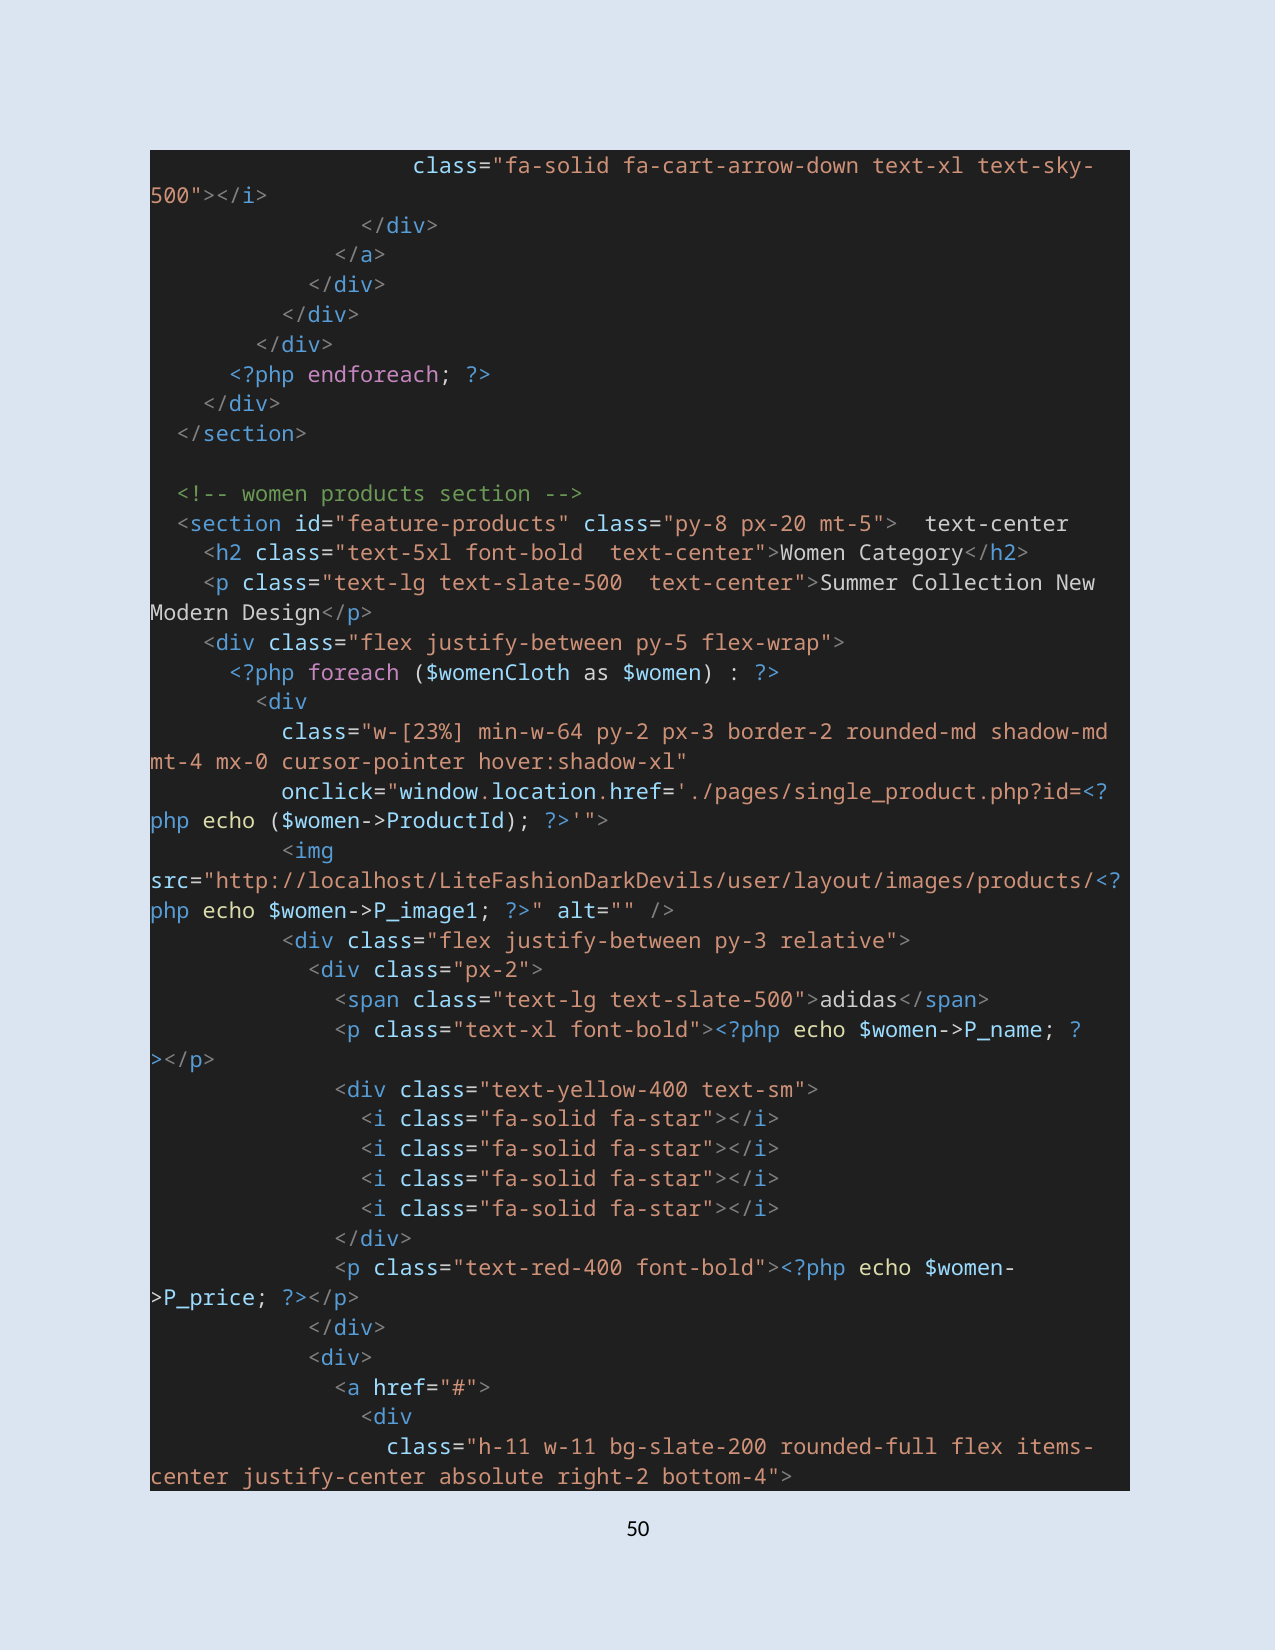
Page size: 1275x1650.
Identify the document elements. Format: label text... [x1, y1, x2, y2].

text <i class="fa-solid fa-star"></i> [150, 1193, 1130, 1222]
text <i class="fa-solid fa-star"></i> [150, 1163, 1130, 1193]
text </div> [150, 1312, 1130, 1342]
text class="h-11 w-11 bg-slate-200 rounded-full flex items-center justify-center absolute right-2 bottom-4"> [150, 1431, 1130, 1491]
text <?php endforeach; ?> [150, 358, 1130, 388]
text <a href="#"> [150, 1371, 1130, 1401]
text </div> [150, 269, 1130, 299]
text <!-- women products section --> [150, 478, 1130, 507]
text <div class="px-2"> [150, 954, 1130, 984]
text class="w-[23%] min-w-64 py-2 px-3 border-2 rounded-md shadow-md mt-4 mx-0 cursor-pointer hover:shadow-xl" [150, 716, 1130, 776]
text <div class="flex justify-between py-3 relative"> [150, 924, 1130, 954]
text <div class="text-yellow-400 text-sm"> [150, 1073, 1130, 1103]
text <div class="flex justify-between py-5 flex-wrap"> [150, 627, 1130, 656]
text </div> [150, 329, 1130, 358]
text </a> [150, 239, 1130, 269]
text </section> [150, 418, 1130, 448]
text <i class="fa-solid fa-star"></i> [150, 1103, 1130, 1133]
text <div [150, 1401, 1130, 1431]
text <section id="feature-products" class="py-8 px-20 mt-5"> text-center [150, 507, 1130, 537]
text <span class="text-lg text-slate-500">adidas</span> [150, 984, 1130, 1014]
text <p class="text-xl font-bold"><?php echo $women->P_name; ?></p> [150, 1014, 1130, 1073]
text <p class="text-lg text-slate-500 text-center">Summer Collection New Modern Design</p> [150, 567, 1130, 627]
text </div> [150, 1222, 1130, 1252]
text </div> [150, 299, 1130, 329]
text <i class="fa-solid fa-star"></i> [150, 1133, 1130, 1163]
text onclick="window.location.href='./pages/single_product.php?id=<?php echo ($women->ProductId); ?>'"> [150, 776, 1130, 835]
text <?php foreach ($womenCloth as $women) : ?> [150, 656, 1130, 686]
text <h2 class="text-5xl font-bold text-center">Women Category</h2> [150, 537, 1130, 567]
text <div [150, 686, 1130, 716]
text <p class="text-red-400 font-bold"><?php echo $women->P_price; ?></p> [150, 1252, 1130, 1312]
text </div> [150, 209, 1130, 239]
text <div> [150, 1342, 1130, 1371]
text </div> [150, 388, 1130, 418]
text <img src="http://localhost/LiteFashionDarkDevils/user/layout/images/products/<?php echo $women->P_image1; ?>" alt="" /> [150, 835, 1130, 924]
text class="fa-solid fa-cart-arrow-down text-xl text-sky-500"></i> [150, 150, 1130, 209]
